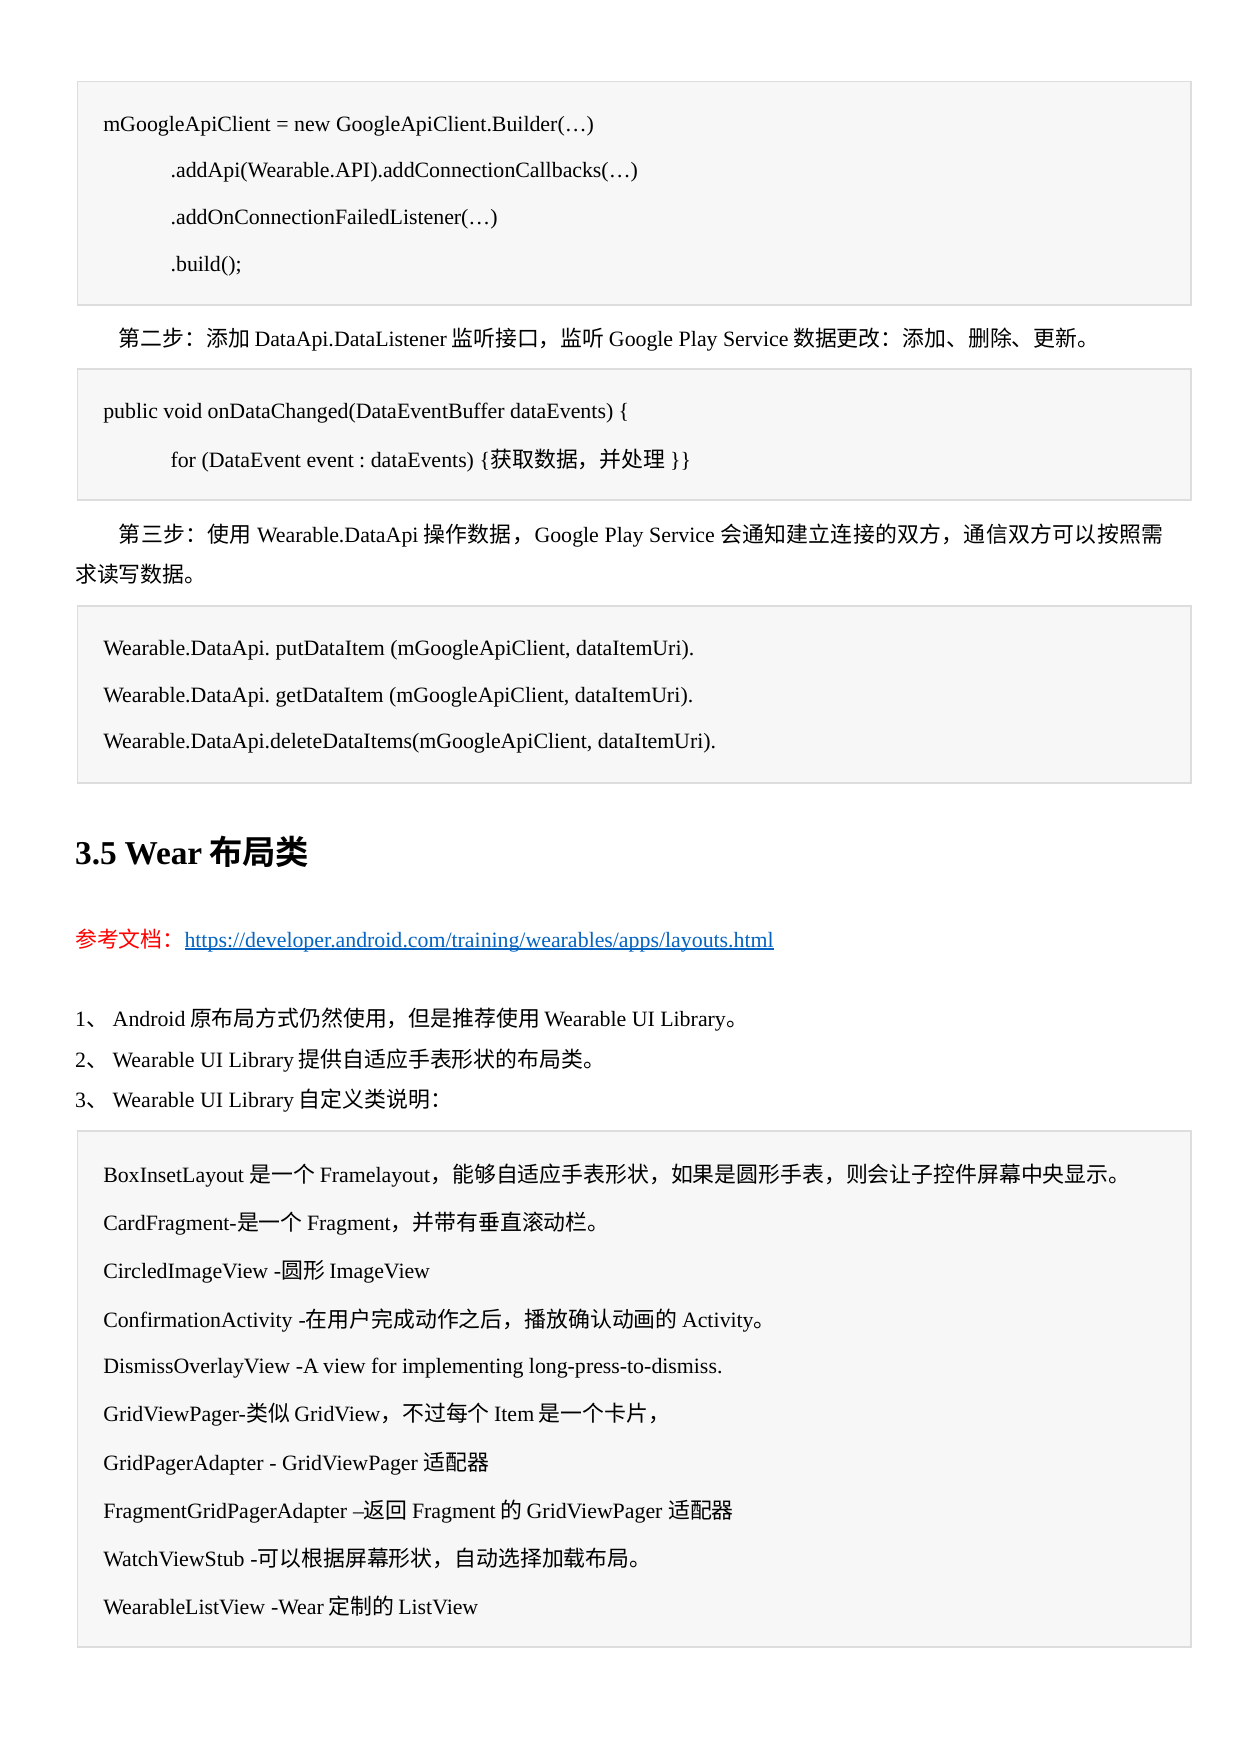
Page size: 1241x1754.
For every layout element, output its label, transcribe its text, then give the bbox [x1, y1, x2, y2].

text CardFragment-是一个Fragment，并带有垂直滚动栏。 [78, 1178, 1190, 1226]
text for (DataEvent event : dataEvents) {获取数据，并处理 }} [78, 415, 1190, 499]
text .build(); [78, 220, 1190, 304]
subtitle 3.5 Wear布局类 [75, 817, 1165, 882]
text DismissOverlayView -A view for implementing long-press-to-dismiss. [78, 1323, 1190, 1369]
text ConfirmationActivity -在用户完成动作之后，播放确认动画的Activity。 [78, 1274, 1190, 1323]
text FragmentGridPagerAdapter –返回Fragment的GridViewPager 适配器 [78, 1466, 1190, 1514]
list Wearable UI Library自定义类说明： [75, 1082, 1165, 1114]
text .addOnConnectionFailedListener(…) [78, 174, 1190, 220]
text Wearable.DataApi. getDataItem (mGoogleApiClient, dataItemUri). [78, 652, 1190, 698]
text public void onDataChanged(DataEventBuffer dataEvents) { [78, 370, 1190, 415]
text CircledImageView -圆形ImageView [78, 1226, 1190, 1274]
text BoxInsetLayout 是一个Framelayout，能够自适应手表形状，如果是圆形手表，则会让子控件屏幕中央显示。 [78, 1132, 1190, 1178]
text GridViewPager-类似GridView，不过每个Item是一个卡片， [78, 1369, 1190, 1418]
text 第三步：使用Wearable.DataApi操作数据，Google Play Service会通知建立连接的双方，通信双方可以按照需求读写数据。 [75, 516, 1165, 589]
text 第二步：添加DataApi.DataListener监听接口，监听Google Play Service数据更改：添加、删除、更新。 [75, 320, 1165, 353]
list Wearable UI Library提供自适应手表形状的布局类。 [75, 1041, 1165, 1074]
text Wearable.DataApi. putDataItem (mGoogleApiClient, dataItemUri). [78, 607, 1190, 652]
text WearableListView -Wear定制的ListView [78, 1562, 1190, 1646]
text GridPagerAdapter - GridViewPager 适配器 [78, 1418, 1190, 1466]
text 参考文档：https://developer.android.com/training/wearables/apps/layouts.html [75, 921, 1165, 954]
text Wearable.DataApi.deleteDataItems(mGoogleApiClient, dataItemUri). [78, 698, 1190, 782]
text .addApi(Wearable.API).addConnectionCallbacks(…) [78, 127, 1190, 174]
list Android原布局方式仍然使用，但是推荐使用Wearable UI Library。 [75, 1001, 1165, 1033]
text mGoogleApiClient = new GoogleApiClient.Builder(…) [78, 82, 1190, 127]
text WatchViewStub -可以根据屏幕形状，自动选择加载布局。 [78, 1514, 1190, 1562]
